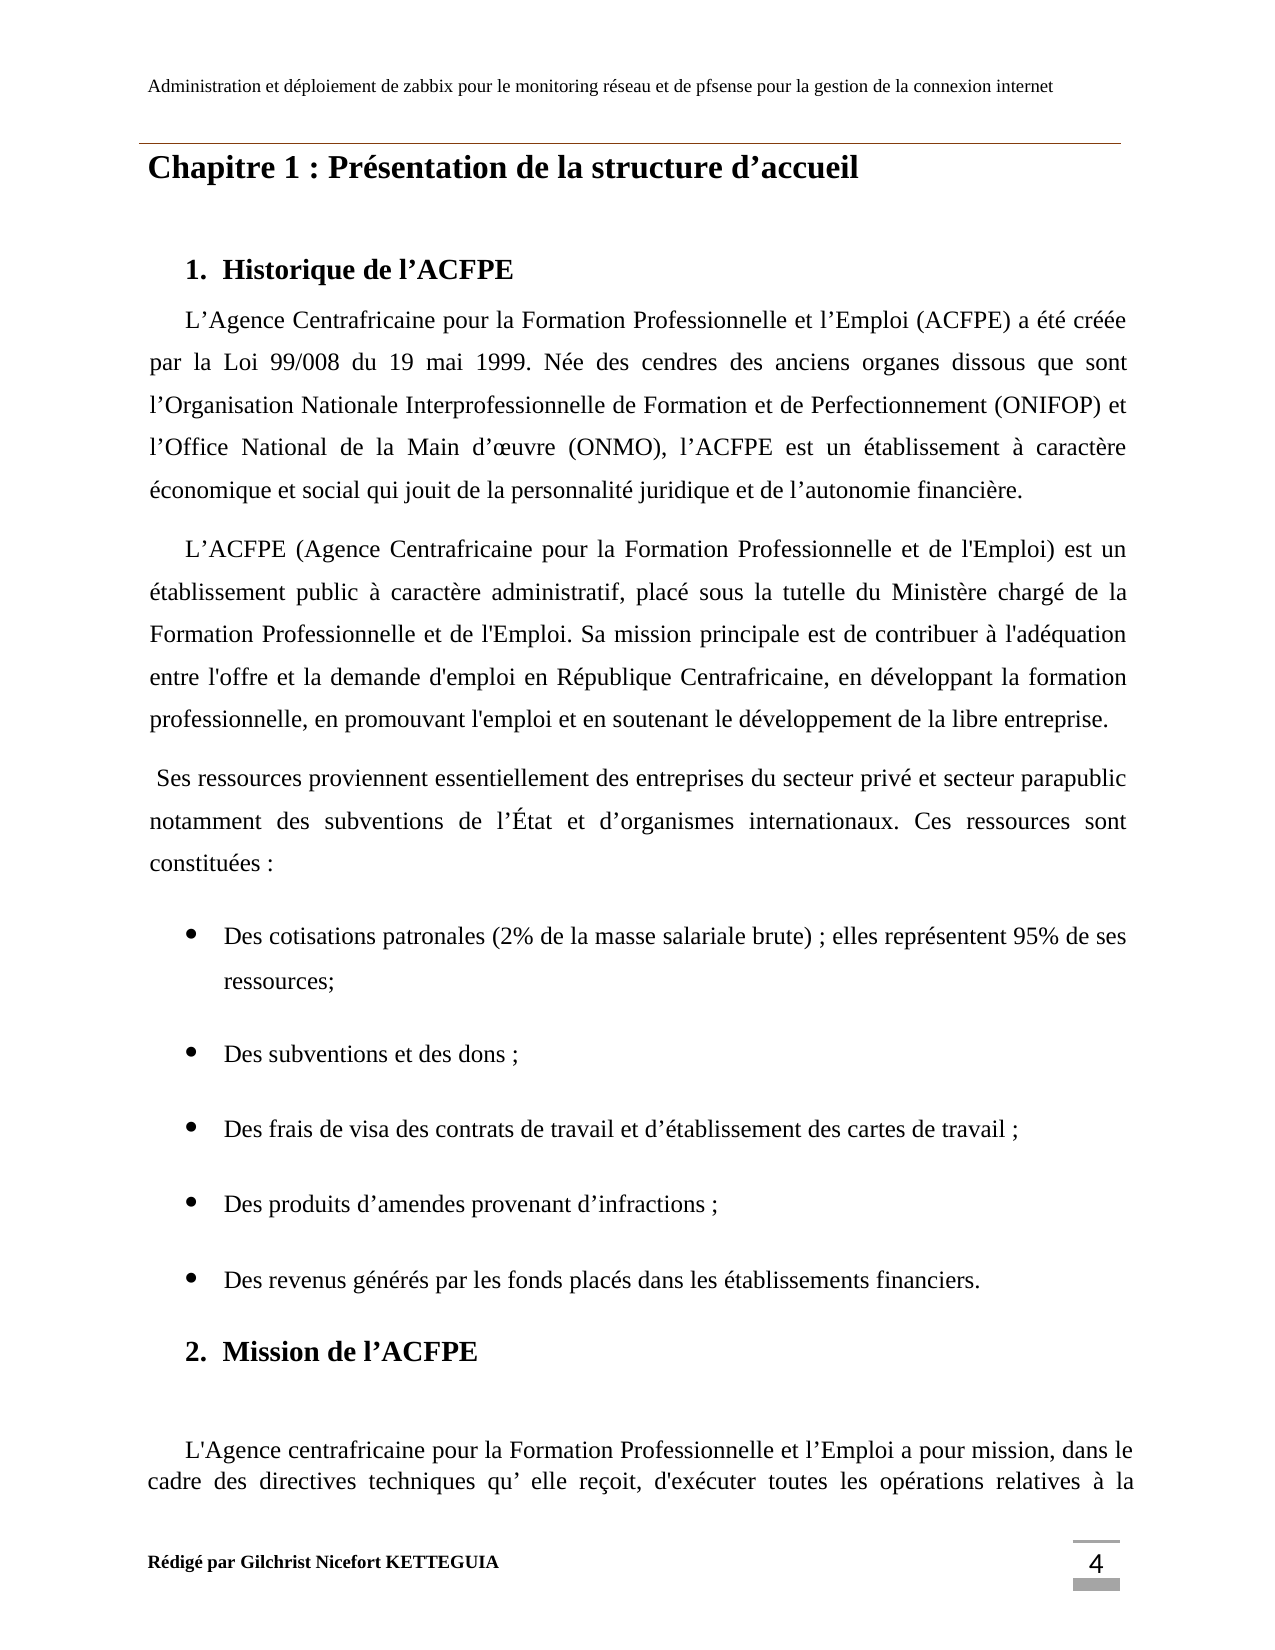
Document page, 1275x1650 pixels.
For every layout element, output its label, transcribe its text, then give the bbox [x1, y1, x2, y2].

text Chapitre 1 : Présentation de la structure d’accueil [147, 148, 1135, 186]
list Des frais de visa des contrats de travail et d’établissement des cartes de travail ; [186, 1114, 1128, 1144]
list Des produits d’amendes provenant d’infractions ; [186, 1189, 1128, 1219]
list Des subventions et des dons ; [186, 1039, 1128, 1068]
text Ses ressources proviennent essentiellement des entreprises du secteur privé et secteur parapublic notamment des subventions de l’État et d’organismes internationaux. Ces ressources sont constituées : [149, 763, 1128, 877]
list Historique de l’ACFPE [185, 252, 1135, 286]
list Mission de l’ACFPE [185, 1334, 1135, 1368]
list Des revenus générés par les fonds placés dans les établissements financiers. [186, 1265, 1128, 1294]
text L’ACFPE (Agence Centrafricaine pour la Formation Professionnelle et de l'Emploi) est un établissement public à caractère administratif, placé sous la tutelle du Ministère chargé de la Formation Professionnelle et de l'Emploi. Sa mission principale est de contribuer à l'adéquation entre l'offre et la demande d'emploi en République Centrafricaine, en développant la formation professionnelle, en promouvant l'emploi et en soutenant le développement de la libre entreprise. [149, 534, 1128, 733]
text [147, 1435, 1135, 1495]
list Des cotisations patronales (2% de la masse salariale brute) ; elles représentent 95% de ses ressources; [186, 921, 1128, 995]
text L’Agence Centrafricaine pour la Formation Professionnelle et l’Emploi (ACFPE) a été créée par la Loi 99/008 du 19 mai 1999. Née des cendres des anciens organes dissous que sont l’Organisation Nationale Interprofessionnelle de Formation et de Perfectionnement (ONIFOP) et l’Office National de la Main d’œuvre (ONMO), l’ACFPE est un établissement à caractère économique et social qui jouit de la personnalité juridique et de l’autonomie financière. [149, 305, 1128, 504]
